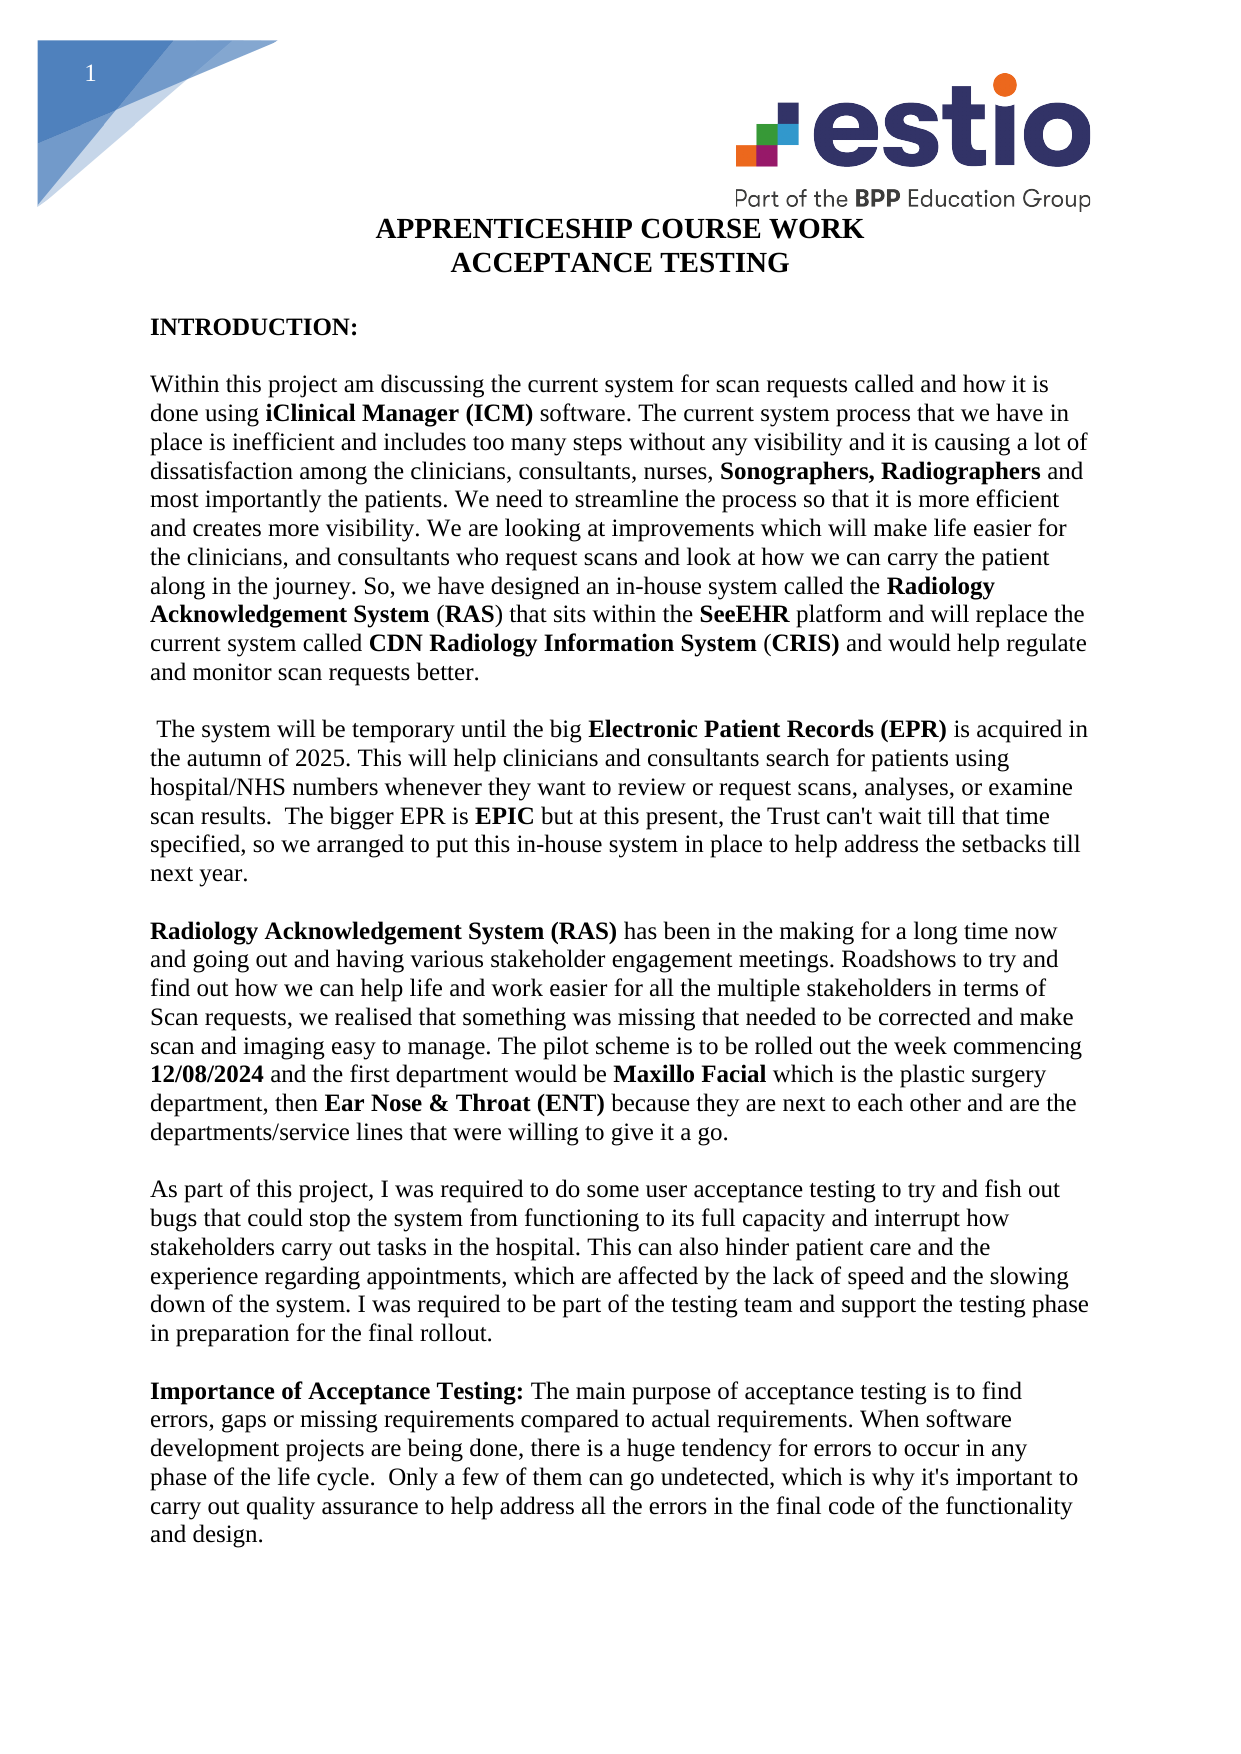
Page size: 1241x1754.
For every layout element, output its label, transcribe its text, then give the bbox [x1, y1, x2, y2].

text APPRENTICESHIP COURSE WORK [150, 211, 1090, 245]
text Within this project am discussing the current system for scan requests called and how it is done using iClinical Manager (ICM) software. The current system process that we have in place is inefficient and includes too many steps without any visibility and it is causing a lot of dissatisfaction among the clinicians, consultants, nurses, Sonographers, Radiographers and most importantly the patients. We need to streamline the process so that it is more efficient and creates more visibility. We are looking at improvements which will make life easier for the clinicians, and consultants who request scans and look at how we can carry the patient along in the journey. So, we have designed an in-house system called the Radiology Acknowledgement System (RAS) that sits within the SeeEHR platform and will replace the current system called CDN Radiology Information System (CRIS) and would help regulate and monitor scan requests better. [150, 369, 1090, 686]
text Radiology Acknowledgement System (RAS) has been in the making for a long time now and going out and having various stakeholder engagement meetings. Roadshows to try and find out how we can help life and work easier for all the multiple stakeholders in terms of Scan requests, we realised that something was missing that needed to be corrected and make scan and imaging easy to manage. The pilot scheme is to be rolled out the week commencing 12/08/2024 and the first department would be Maxillo Facial which is the plastic surgery department, then Ear Nose & Throat (ENT) because they are next to each other and are the departments/service lines that were willing to give it a go. [150, 916, 1090, 1146]
text INTRODUCTION: [150, 312, 1090, 341]
text As part of this project, I was required to do some user acceptance testing to try and fish out bugs that could stop the system from functioning to its full capacity and interrupt how stakeholders carry out tasks in the hospital. This can also hinder patient care and the experience regarding appointments, which are affected by the lack of speed and the slowing down of the system. I was required to be part of the testing team and support the testing phase in preparation for the final rollout. [150, 1174, 1090, 1347]
text The system will be temporary until the big Electronic Patient Records (EPR) is acquired in the autumn of 2025. This will help clinicians and consultants search for patients using hospital/NHS numbers whenever they want to review or request scans, analyses, or examine scan results. The bigger EPR is EPIC but at this present, the Trust can't wait till that time specified, so we arranged to put this in-house system in place to help address the setbacks till next year. [150, 714, 1090, 887]
text Importance of Acceptance Testing: The main purpose of acceptance testing is to find errors, gaps or missing requirements compared to actual requirements. When software development projects are being done, there is a huge tendency for errors to occur in any phase of the life cycle. Only a few of them can go undetected, which is why it's important to carry out quality assurance to help address all the errors in the final code of the functionality and design. [150, 1376, 1090, 1548]
picture [736, 73, 1091, 212]
picture [37, 40, 279, 209]
text ACCEPTANCE TESTING [150, 245, 1090, 278]
